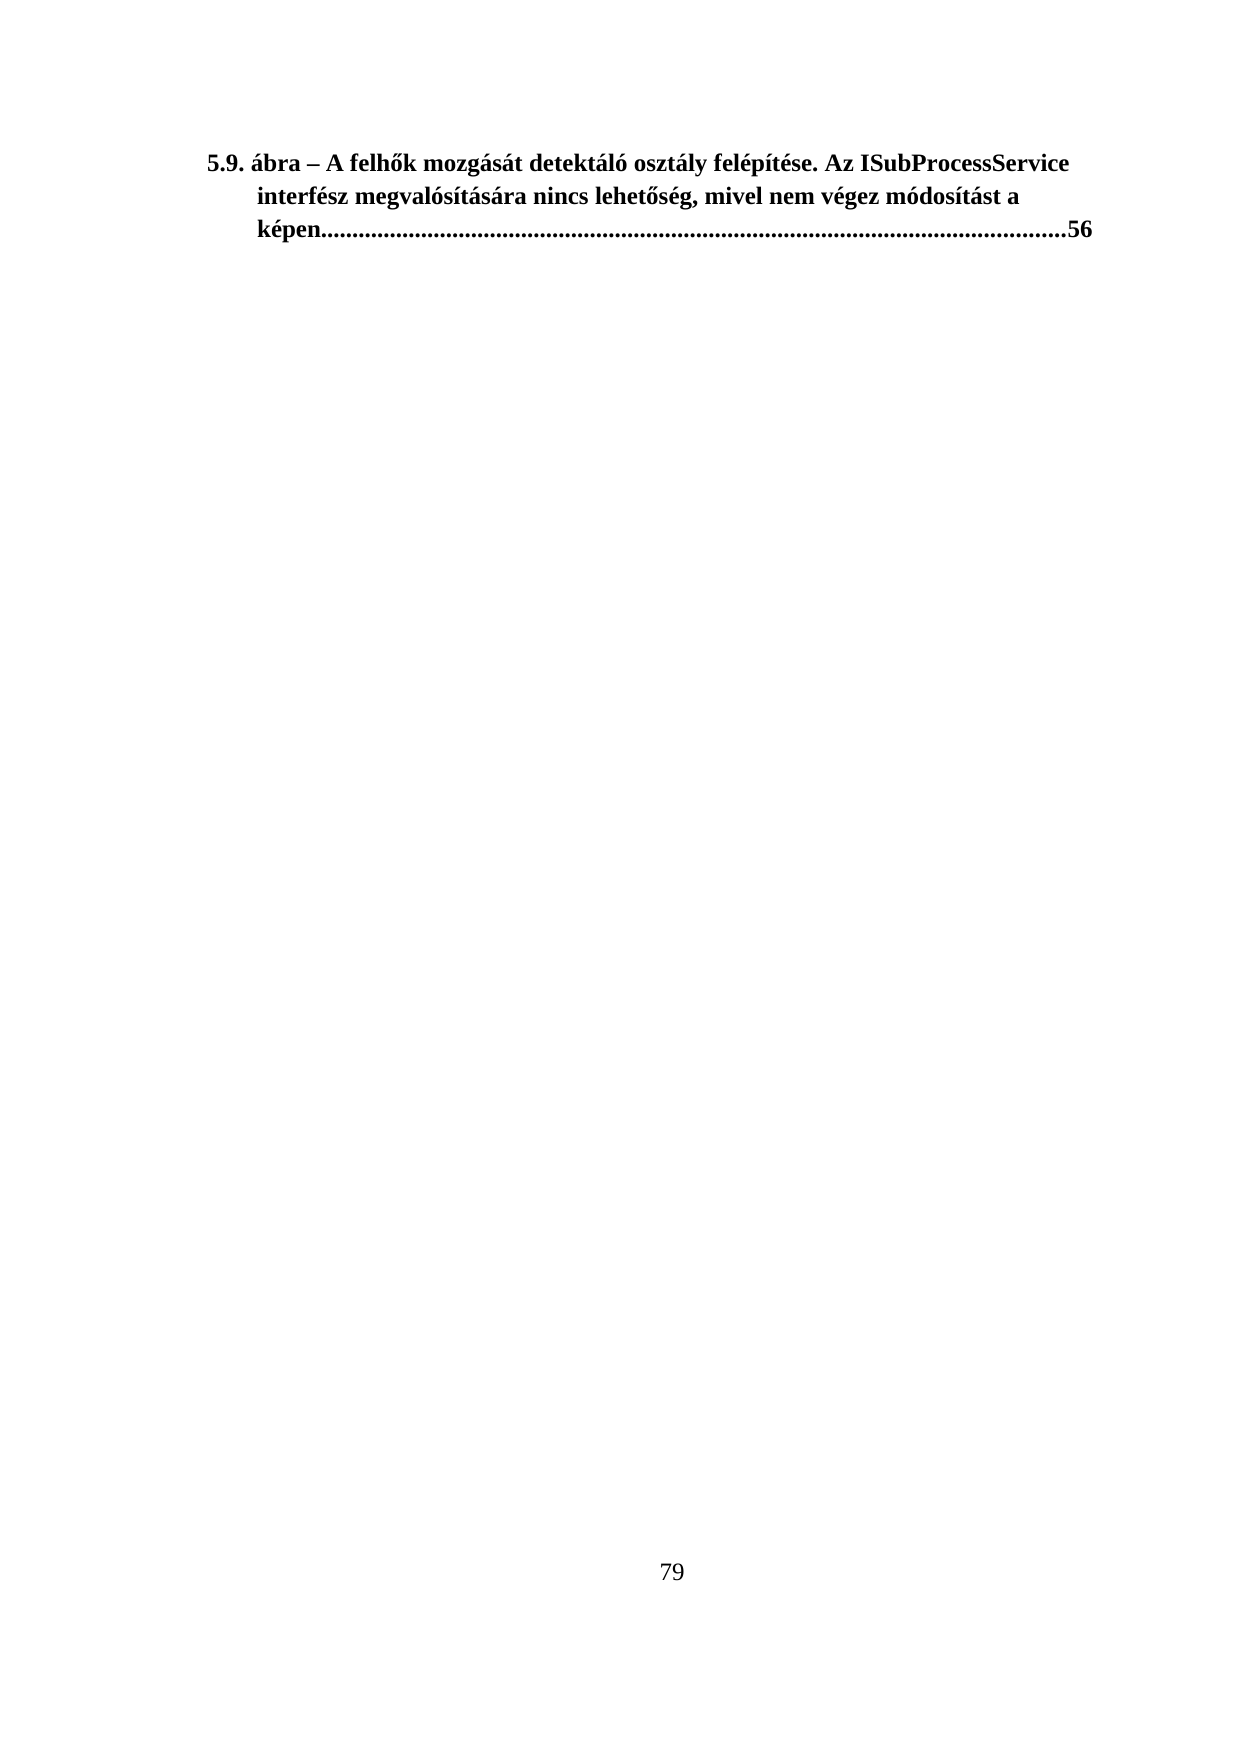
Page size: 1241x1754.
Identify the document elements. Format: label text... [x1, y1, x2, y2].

text 5.9. ábra – A felhők mozgását detektáló osztály felépítése. Az ISubProcessService interfész megvalósítására nincs lehetőség, mivel nem végez módosítást a képen. 56 [207, 148, 1092, 242]
